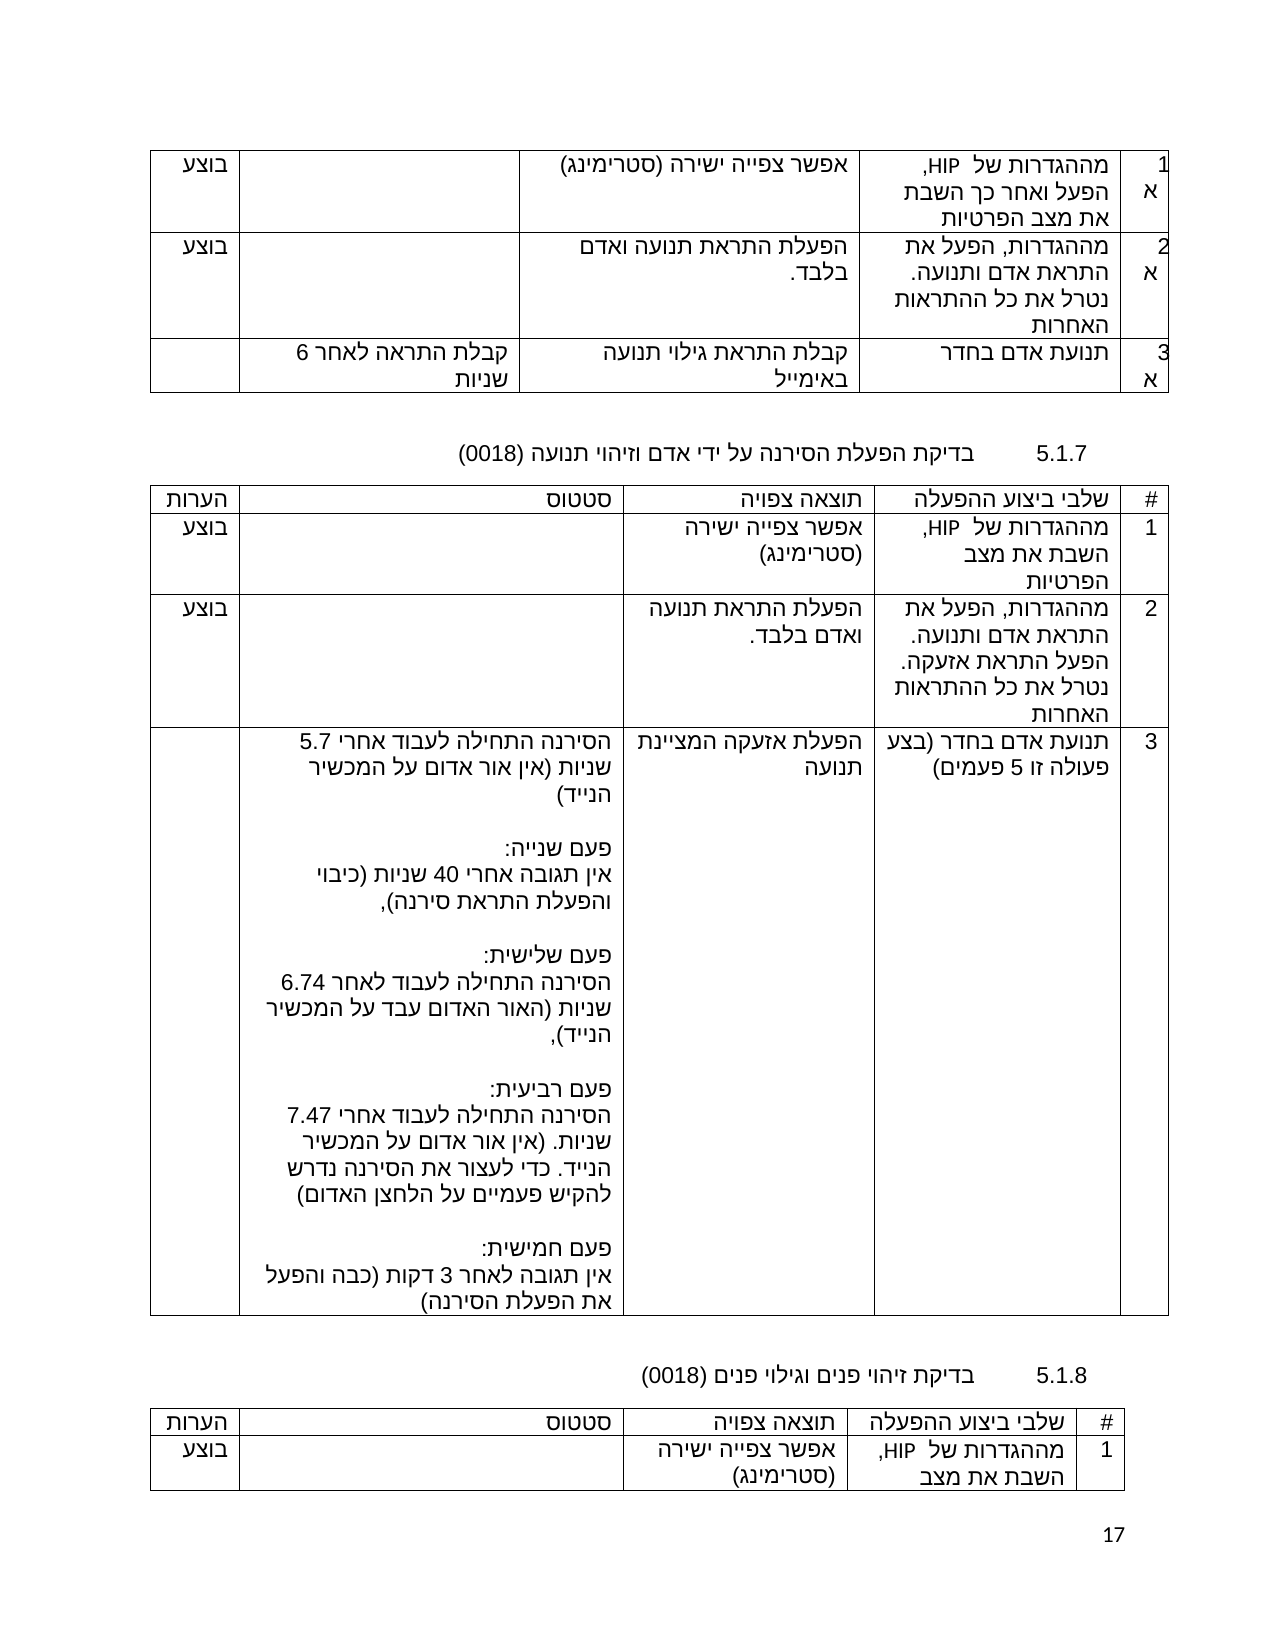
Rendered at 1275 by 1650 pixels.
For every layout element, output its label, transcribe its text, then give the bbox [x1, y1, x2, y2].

table_cell תנועת אדם בחדר (בצע פעולה זו 5 פעמים) [875, 728, 1120, 1314]
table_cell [848, 1436, 1076, 1490]
table_header סטטוס [240, 486, 623, 512]
table_cell בוצע [151, 151, 239, 232]
table_cell מההגדרות, הפעל את התראת אדם ותנועה. הפעל התראת אזעקה. נטרל את כל ההתראות האחרות [875, 595, 1120, 727]
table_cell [624, 1436, 847, 1490]
table_cell מההגדרות של HIP, השבת את מצב הפרטיות [875, 514, 1120, 594]
table_cell הפעלת התראת תנועה ואדם בלבד. [624, 595, 874, 727]
table_cell הסירנה התחילה לעבוד אחרי 5.7 שניות (אין אור אדום על המכשיר הנייד) פעם שנייה: אין תגובה אחרי 40 שניות (כיבוי והפעלת התראת סירנה), פעם שלישית: הסירנה התחילה לעבוד לאחר 6.74 שניות (האור האדום עבד על המכשיר הנייד), פעם רביעית: הסירנה התחילה לעבוד אחרי 7.47 שניות. (אין אור אדום על המכשיר הנייד. כדי לעצור את הסירנה נדרש להקיש פעמיים על הלחצן האדום) פעם חמישית: אין תגובה לאחר 3 דקות (כבה והפעל את הפעלת הסירנה) [240, 728, 623, 1314]
table_cell 3א [1121, 339, 1168, 392]
text 5.1.8 בדיקת זיהוי פנים וגילוי פנים (0018) [150, 1362, 1125, 1389]
table_header # [1121, 486, 1168, 512]
table_header תוצאה צפויה [624, 486, 874, 512]
table_cell תנועת אדם בחדר [860, 339, 1120, 392]
table_cell הפעלת אזעקה המציינת תנועה [624, 728, 874, 1314]
table_cell [240, 514, 623, 594]
table_cell 3 [1121, 728, 1168, 1314]
table_cell 2 [1121, 595, 1168, 727]
table_cell הפעלת התראת תנועה ואדם בלבד. [520, 233, 859, 338]
table_header הערות [151, 1409, 239, 1435]
table_cell קבלת התראת גילוי תנועה באימייל [520, 339, 859, 392]
table_cell [240, 595, 623, 727]
table_cell 1א [1121, 151, 1168, 232]
table_cell 1 [1121, 514, 1168, 594]
table_cell [240, 233, 519, 338]
table_cell בוצע [151, 595, 239, 727]
table_cell [240, 151, 519, 232]
table_cell אפשר צפייה ישירה (סטרימינג) [520, 151, 859, 232]
table_cell קבלת התראה לאחר 6 שניות [240, 339, 519, 392]
table_cell 2א [1121, 233, 1168, 338]
table_cell 1 [1077, 1436, 1124, 1490]
table_header סטטוס [240, 1409, 623, 1435]
table_header הערות [151, 486, 239, 512]
table_cell בוצע [151, 233, 239, 338]
table_cell [151, 339, 239, 392]
table_header שלבי ביצוע ההפעלה [875, 486, 1120, 512]
table_cell [240, 1436, 623, 1490]
table_cell בוצע [151, 514, 239, 594]
table_header תוצאה צפויה [624, 1409, 847, 1435]
table_header # [1077, 1409, 1124, 1435]
text 5.1.7 בדיקת הפעלת הסירנה על ידי אדם וזיהוי תנועה (0018) [150, 440, 1125, 466]
table_cell מההגדרות של HIP, הפעל ואחר כך השבת את מצב הפרטיות [860, 151, 1120, 232]
table_cell אפשר צפייה ישירה (סטרימינג) [624, 514, 874, 594]
table_header שלבי ביצוע ההפעלה [848, 1409, 1076, 1435]
table_cell בוצע [151, 1436, 239, 1490]
table_cell [151, 728, 239, 1314]
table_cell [860, 233, 1120, 338]
